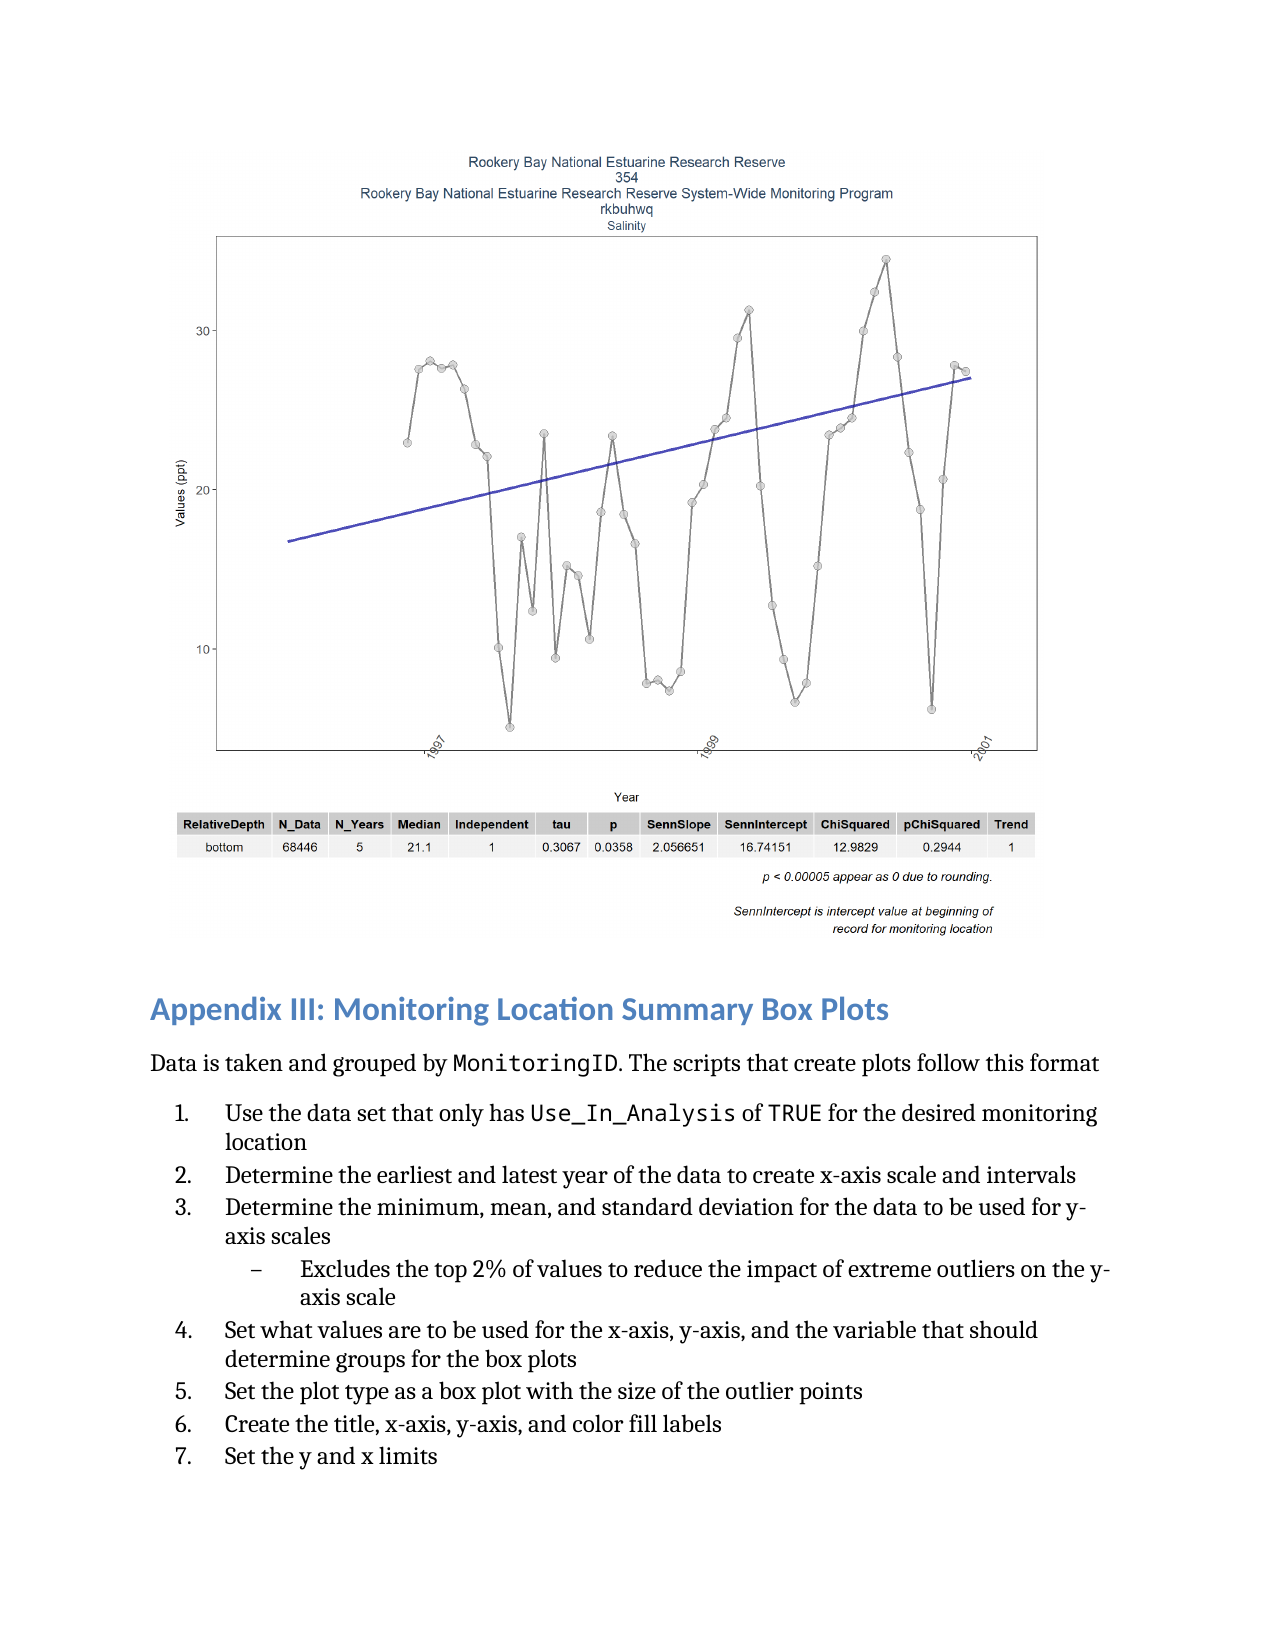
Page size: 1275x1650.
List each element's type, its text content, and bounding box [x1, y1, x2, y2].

subtitle Appendix III: Monitoring Location Summary Box Plots [150, 987, 1125, 1028]
list Determine the earliest and latest year of the data to create x-axis scale and intervals [175, 1161, 1125, 1189]
picture [168, 150, 1044, 938]
list Create the title, x-axis, y-axis, and color fill labels [175, 1409, 1125, 1438]
list Set what values are to be used for the x-axis, y-axis, and the variable that should determine groups for the box plots [175, 1316, 1125, 1373]
list Set the y and x limits [175, 1442, 1125, 1471]
text Data is taken and grouped by MonitoringID. The scripts that create plots follow this format [150, 1047, 1125, 1078]
list Excludes the top 2% of values to reduce the impact of extreme outliers on the y-axis scale [250, 1254, 1125, 1312]
list Determine the minimum, mean, and standard deviation for the data to be used for y-axis scales [175, 1193, 1125, 1251]
list Set the plot type as a box plot with the size of the outlier points [175, 1377, 1125, 1406]
list Use the data set that only has Use_In_Analysis of TRUE for the desired monitoring location [175, 1097, 1125, 1157]
